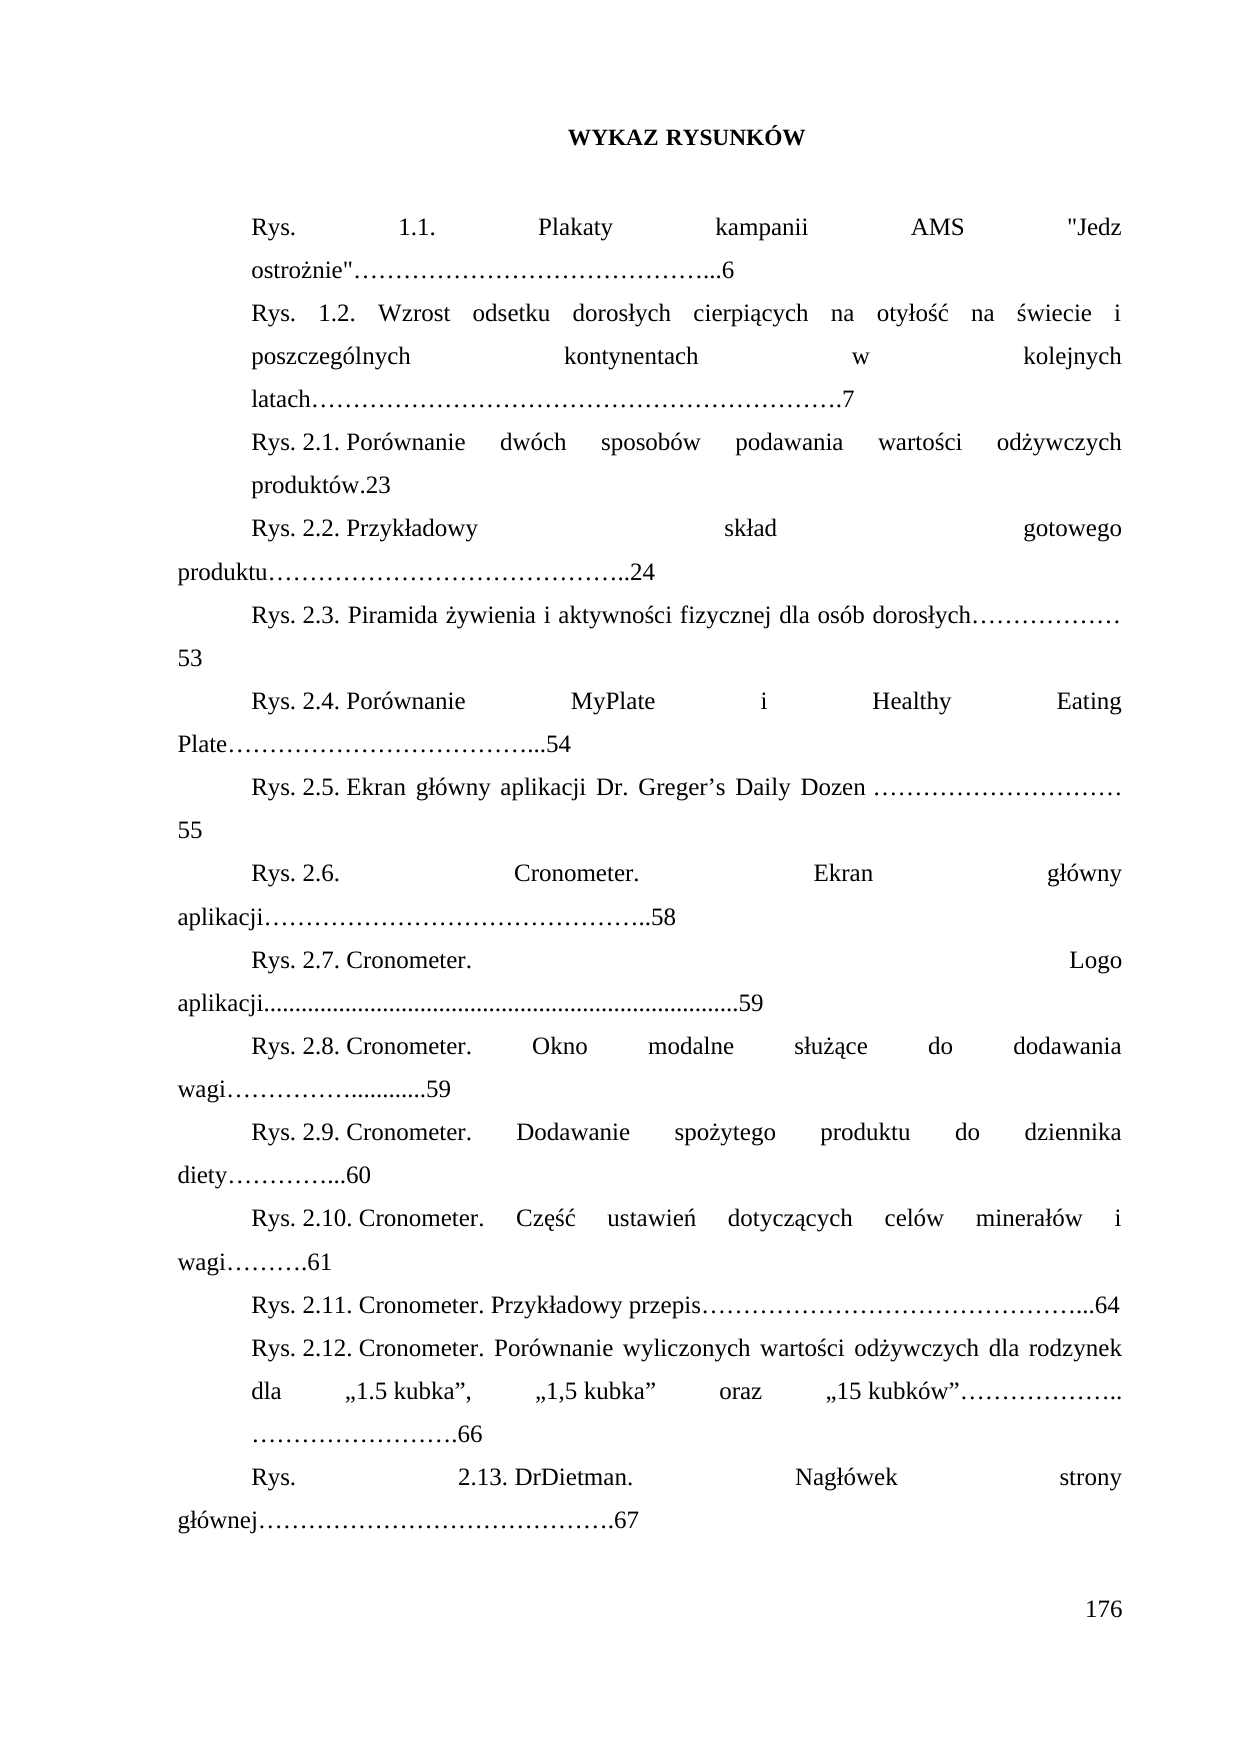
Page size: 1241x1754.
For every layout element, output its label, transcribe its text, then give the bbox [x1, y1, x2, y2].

text Rys. 2.4. Porównanie MyPlate i Healthy Eating Plate………………………………...54 [177, 686, 1122, 758]
text Rys. 2.12. Cronometer. Porównanie wyliczonych wartości odżywczych dla rodzynek dla „1.5 kubka”, „1,5 kubka” oraz „15 kubków”………………..…………………….66 [251, 1333, 1122, 1448]
text Rys. 2.2. Przykładowy skład gotowego produktu……………………………………..24 [177, 513, 1122, 585]
text Rys. 1.2. Wzrost odsetku dorosłych cierpiących na otyłość na świecie i poszczególnych kontynentach w kolejnych latach……………………………………………………….7 [251, 298, 1122, 413]
text Rys. 2.8. Cronometer. Okno modalne służące do dodawania wagi……………............59 [177, 1031, 1122, 1103]
text Rys. 2.9. Cronometer. Dodawanie spożytego produktu do dziennika diety…………...60 [177, 1117, 1122, 1189]
text Rys. 1.1. Plakaty kampanii AMS "Jedz ostrożnie"……………………………………...6 [251, 212, 1122, 283]
text Rys. 2.6. Cronometer. Ekran główny aplikacji………………………………………..58 [177, 858, 1122, 930]
text Rys. 2.3. Piramida żywienia i aktywności fizycznej dla osób dorosłych………………53 [177, 600, 1122, 672]
text Rys. 2.1. Porównanie dwóch sposobów podawania wartości odżywczych produktów.23 [251, 427, 1122, 499]
text Rys. 2.7. Cronometer. Logo aplikacji............................................................................59 [177, 945, 1122, 1017]
text Rys. 2.5. Ekran główny aplikacji Dr. Greger’s Daily Dozen …………………………55 [177, 772, 1122, 844]
text Rys. 2.11. Cronometer. Przykładowy przepis………………………………………...64 [177, 1290, 1122, 1318]
text Rys. 2.13. DrDietman. Nagłówek strony głównej…………………………………….67 [177, 1462, 1122, 1534]
text Rys. 2.10. Cronometer. Część ustawień dotyczących celów minerałów i wagi……….61 [177, 1203, 1122, 1275]
subtitle wykaz rysunków [177, 118, 1122, 152]
